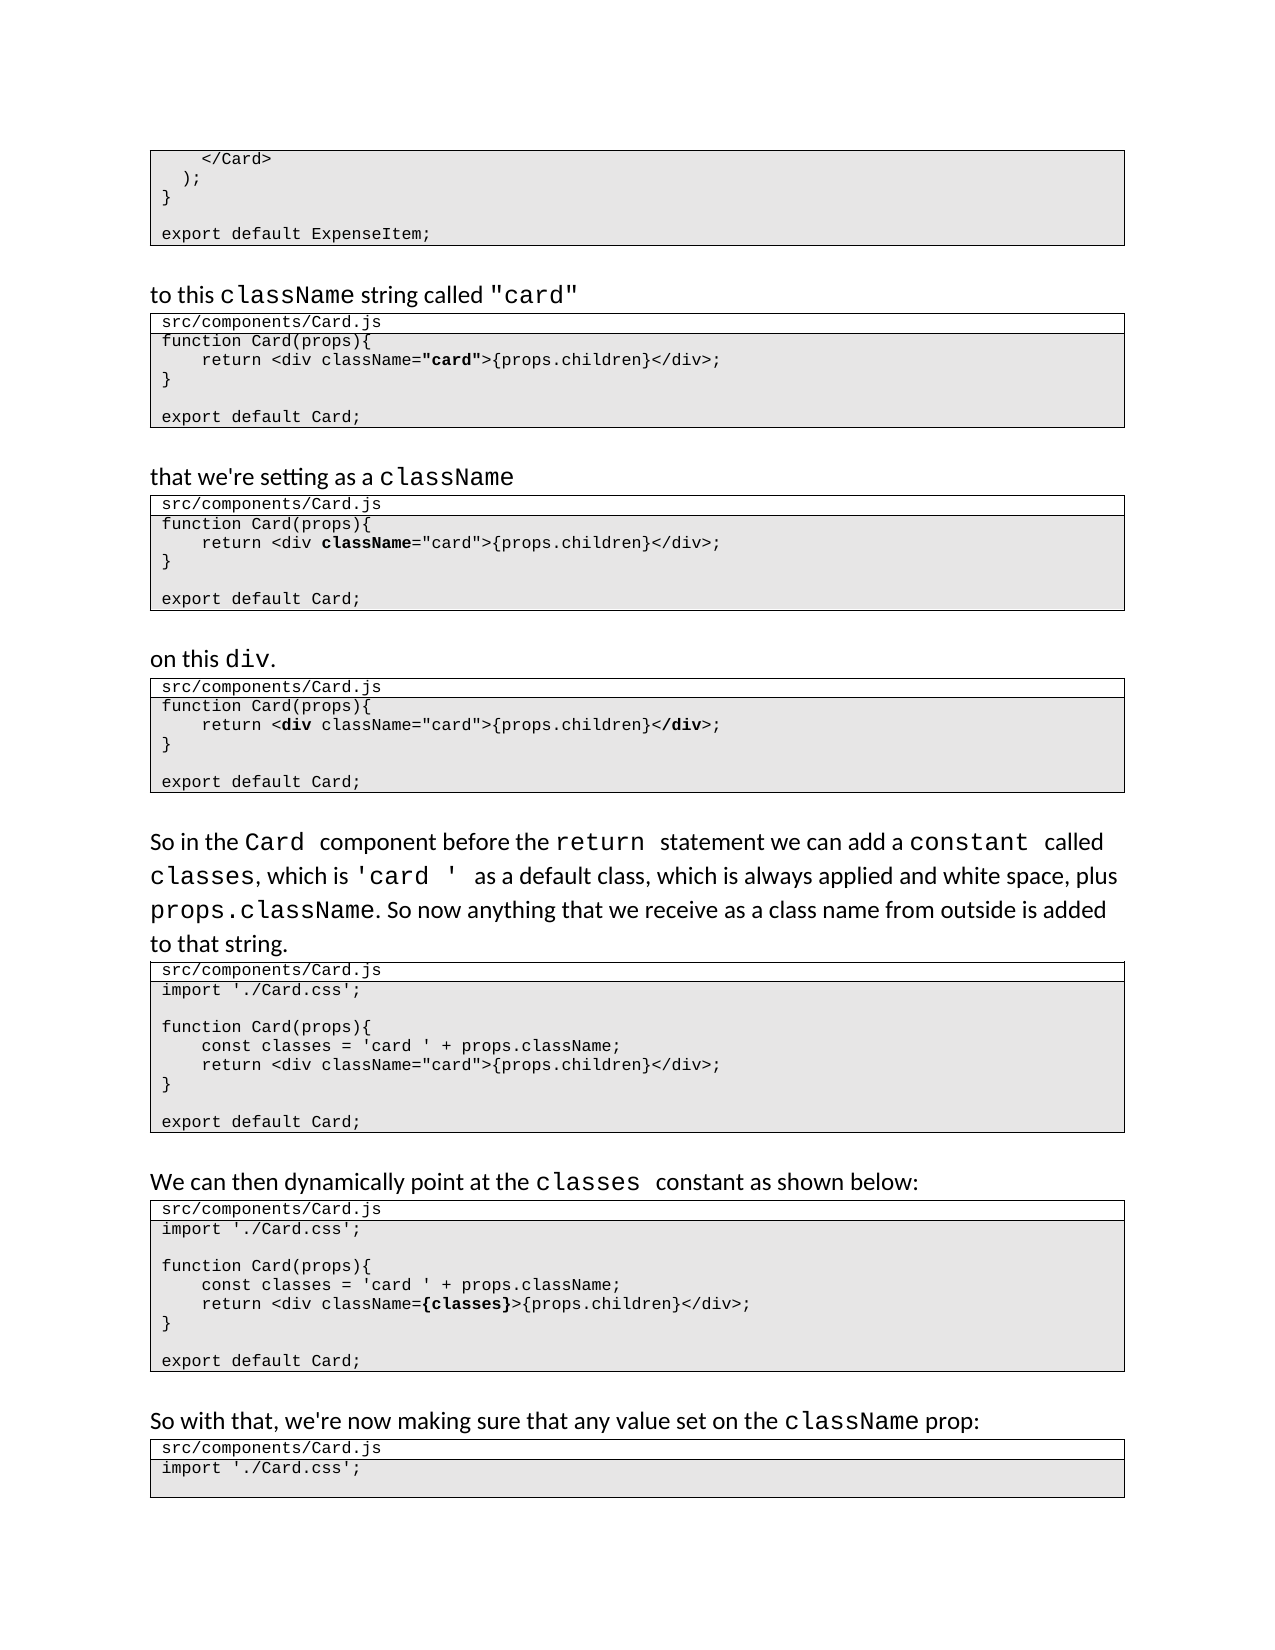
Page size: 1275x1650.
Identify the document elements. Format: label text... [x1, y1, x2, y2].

table_cell import './Card.css'; function Card(props){ const classes = 'card ' + props.className; return <div className="card">{props.children}</div>; } export default Card; [151, 982, 1124, 1132]
table_header src/components/Card.js [151, 314, 1124, 332]
text So with that, we're now making sure that any value set on the className prop: [150, 1405, 1125, 1437]
table_cell function Card(props){ return <div className="card">{props.children}</div>; } export default Card; [151, 334, 1124, 427]
table_header src/components/Card.js [151, 963, 1124, 981]
text on this div. [150, 643, 1125, 675]
table_header src/components/Card.js [151, 1440, 1124, 1459]
text So in the Card component before the return statement we can add a constant called classes, which is 'card ' as a default class, which is always applied and white space, plus props.className. So now anything that we receive as a class name from outside is added to that string. [150, 826, 1125, 959]
text that we're setting as a className [150, 461, 1125, 493]
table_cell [151, 151, 1124, 245]
table_header src/components/Card.js [151, 1201, 1124, 1220]
table_header src/components/Card.js [151, 496, 1124, 515]
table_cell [151, 1460, 1124, 1497]
text We can then dynamically point at the classes constant as shown below: [150, 1166, 1125, 1198]
table_cell function Card(props){ return <div className="card">{props.children}</div>; } export default Card; [151, 516, 1124, 609]
table_cell function Card(props){ return <div className="card">{props.children}</div>; } export default Card; [151, 698, 1124, 792]
table_header src/components/Card.js [151, 679, 1124, 697]
text to this className string called "card" [150, 279, 1125, 311]
